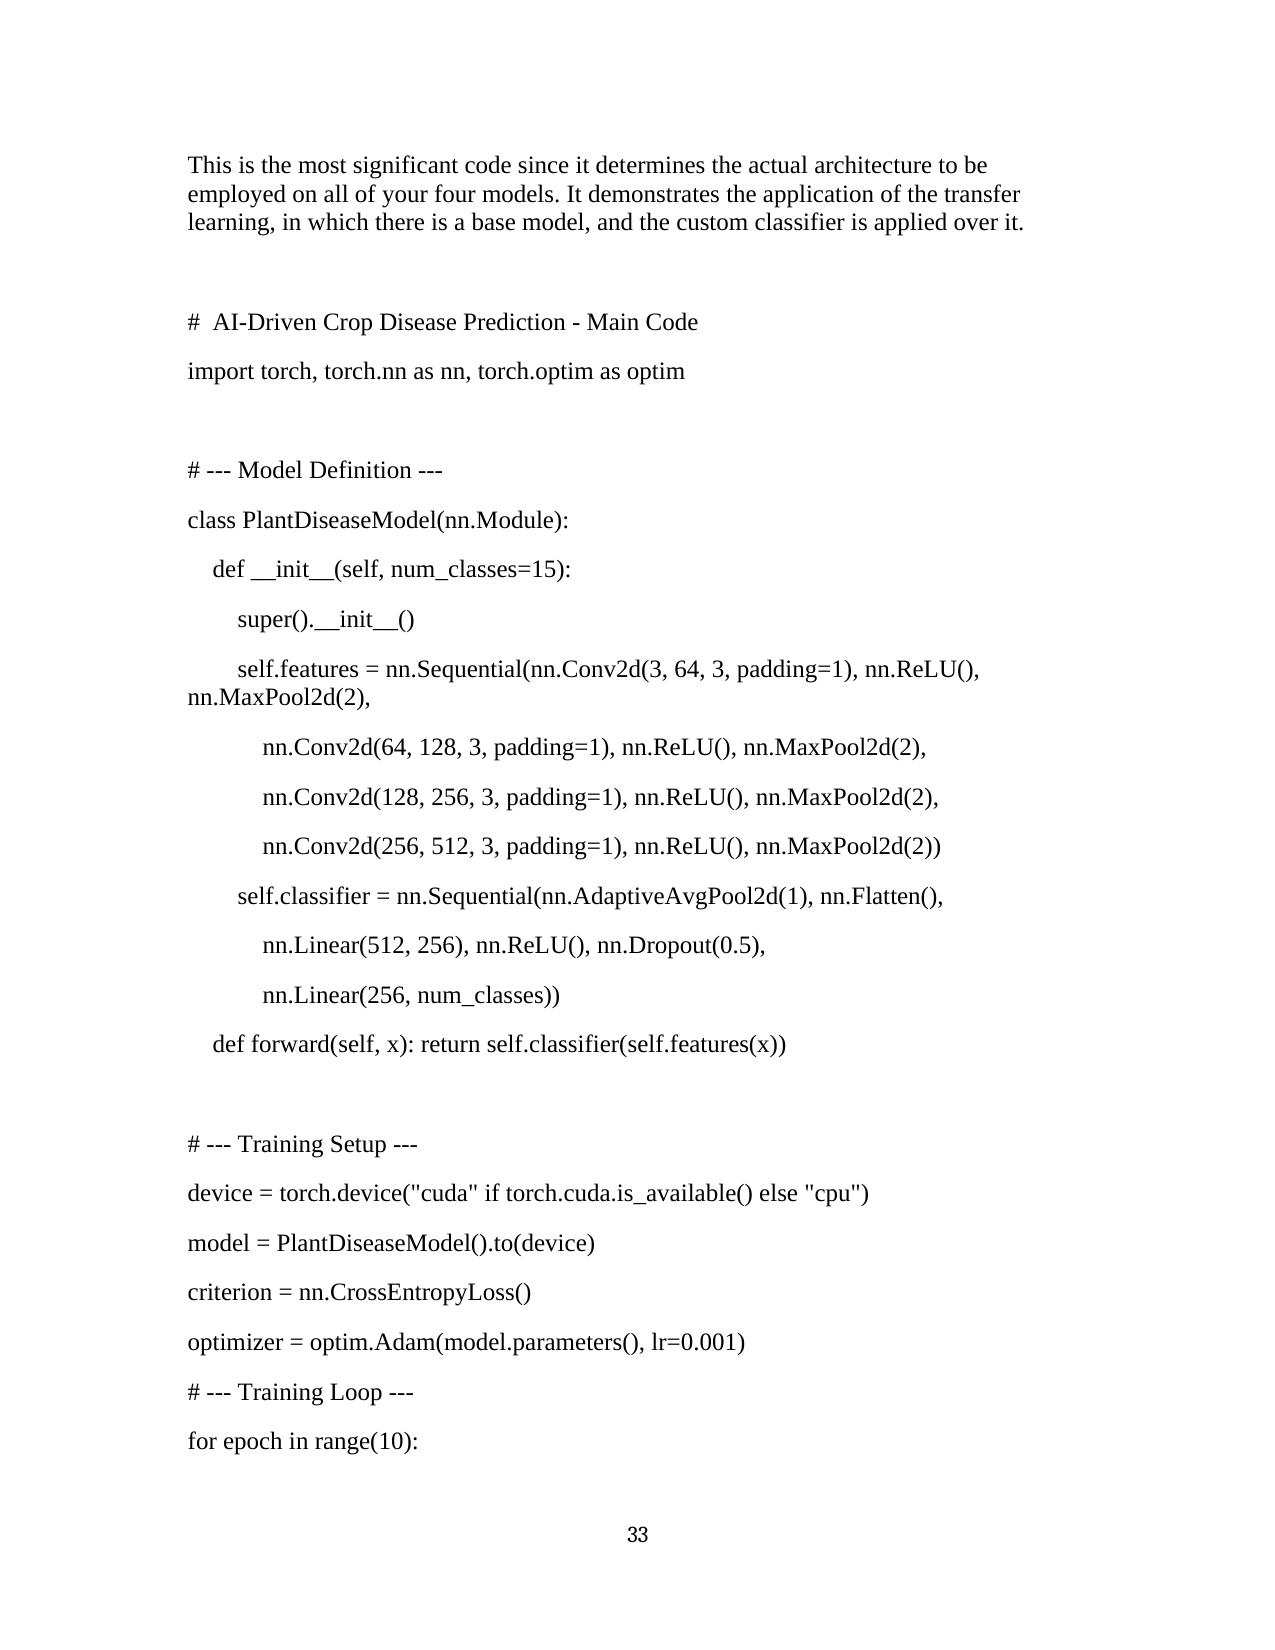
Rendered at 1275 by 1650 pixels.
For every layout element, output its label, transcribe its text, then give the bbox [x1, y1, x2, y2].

text for epoch in range(10): [187, 1426, 1087, 1455]
text nn.Conv2d(64, 128, 3, padding=1), nn.ReLU(), nn.MaxPool2d(2), [187, 732, 1087, 761]
text import torch, torch.nn as nn, torch.optim as optim [187, 356, 1087, 385]
text nn.Linear(512, 256), nn.ReLU(), nn.Dropout(0.5), [187, 930, 1087, 959]
text # AI-Driven Crop Disease Prediction - Main Code [187, 307, 1087, 335]
text nn.Conv2d(256, 512, 3, padding=1), nn.ReLU(), nn.MaxPool2d(2)) [187, 831, 1087, 860]
text optimizer = optim.Adam(model.parameters(), lr=0.001) [187, 1327, 1087, 1356]
text # --- Training Setup --- [187, 1129, 1087, 1157]
text # --- Model Definition --- [187, 455, 1087, 484]
text def __init__(self, num_classes=15): [187, 554, 1087, 583]
text self.features = nn.Sequential(nn.Conv2d(3, 64, 3, padding=1), nn.ReLU(), nn.MaxPool2d(2), [187, 654, 1087, 711]
text device = torch.device("cuda" if torch.cuda.is_available() else "cpu") [187, 1178, 1087, 1207]
text super().__init__() [187, 604, 1087, 633]
text model = PlantDiseaseModel().to(device) [187, 1228, 1087, 1257]
text class PlantDiseaseModel(nn.Module): [187, 505, 1087, 534]
text nn.Conv2d(128, 256, 3, padding=1), nn.ReLU(), nn.MaxPool2d(2), [187, 782, 1087, 810]
text nn.Linear(256, num_classes)) [187, 980, 1087, 1009]
text self.classifier = nn.Sequential(nn.AdaptiveAvgPool2d(1), nn.Flatten(), [187, 881, 1087, 909]
text criterion = nn.CrossEntropyLoss() [187, 1277, 1087, 1306]
text This is the most significant code since it determines the actual architecture to be employed on all of your four models. It demonstrates the application of the transfer learning, in which there is a base model, and the custom classifier is applied over it. [187, 150, 1087, 236]
text def forward(self, x): return self.classifier(self.features(x)) [187, 1029, 1087, 1058]
text # --- Training Loop --- [187, 1377, 1087, 1405]
